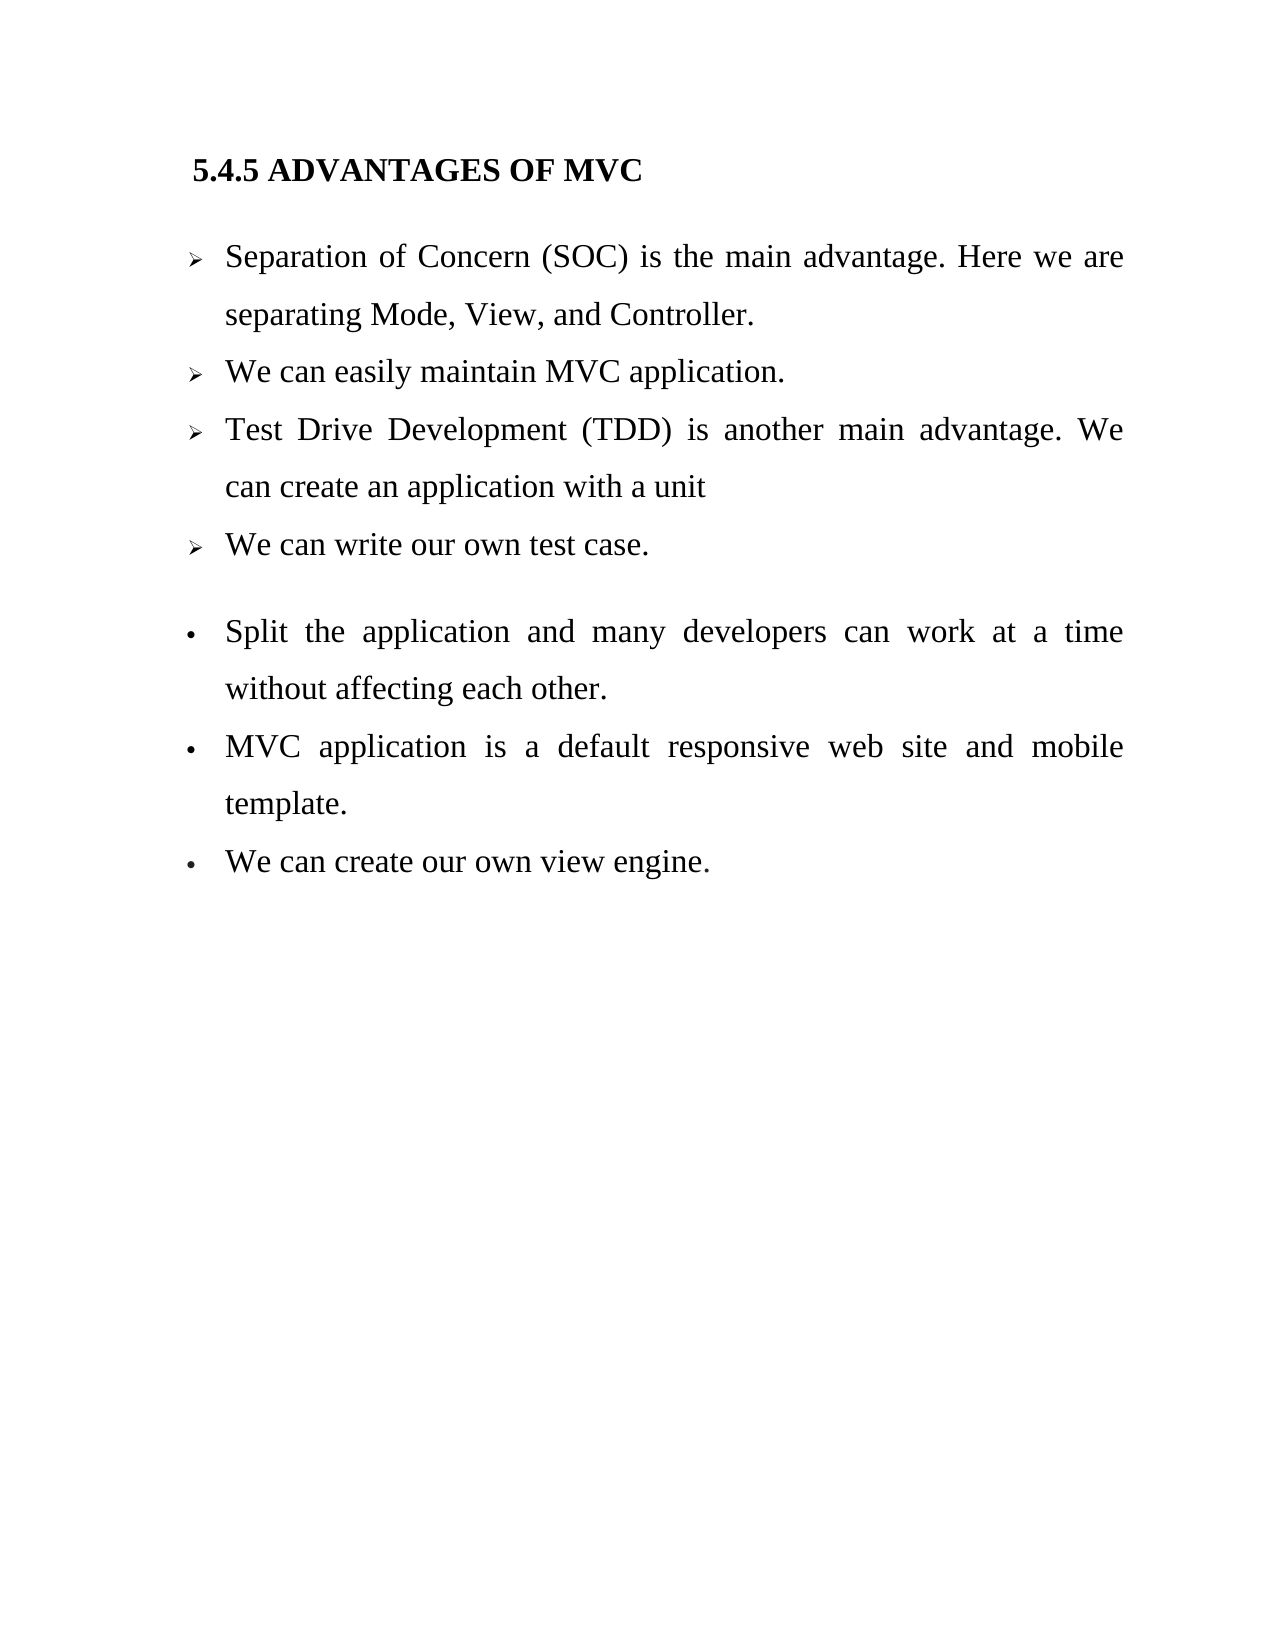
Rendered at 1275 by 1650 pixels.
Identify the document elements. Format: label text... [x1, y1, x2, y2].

list Split the application and many developers can work at a time without affecting each other. [187, 611, 1125, 707]
list MVC application is a default responsive web site and mobile template. [187, 726, 1125, 822]
list Separation of Concern (SOC) is the main advantage. Here we are separating Mode, View, and Controller. [187, 237, 1125, 332]
list Test Drive Development (TDD) is another main advantage. We can create an application with a unit [187, 409, 1125, 505]
text 5.4.5 ADVANTAGES OF MVC [192, 150, 1120, 188]
list We can create our own view engine. [187, 841, 1125, 879]
list We can write our own test case. [187, 524, 1125, 562]
list We can easily maintain MVC application. [187, 352, 1125, 390]
